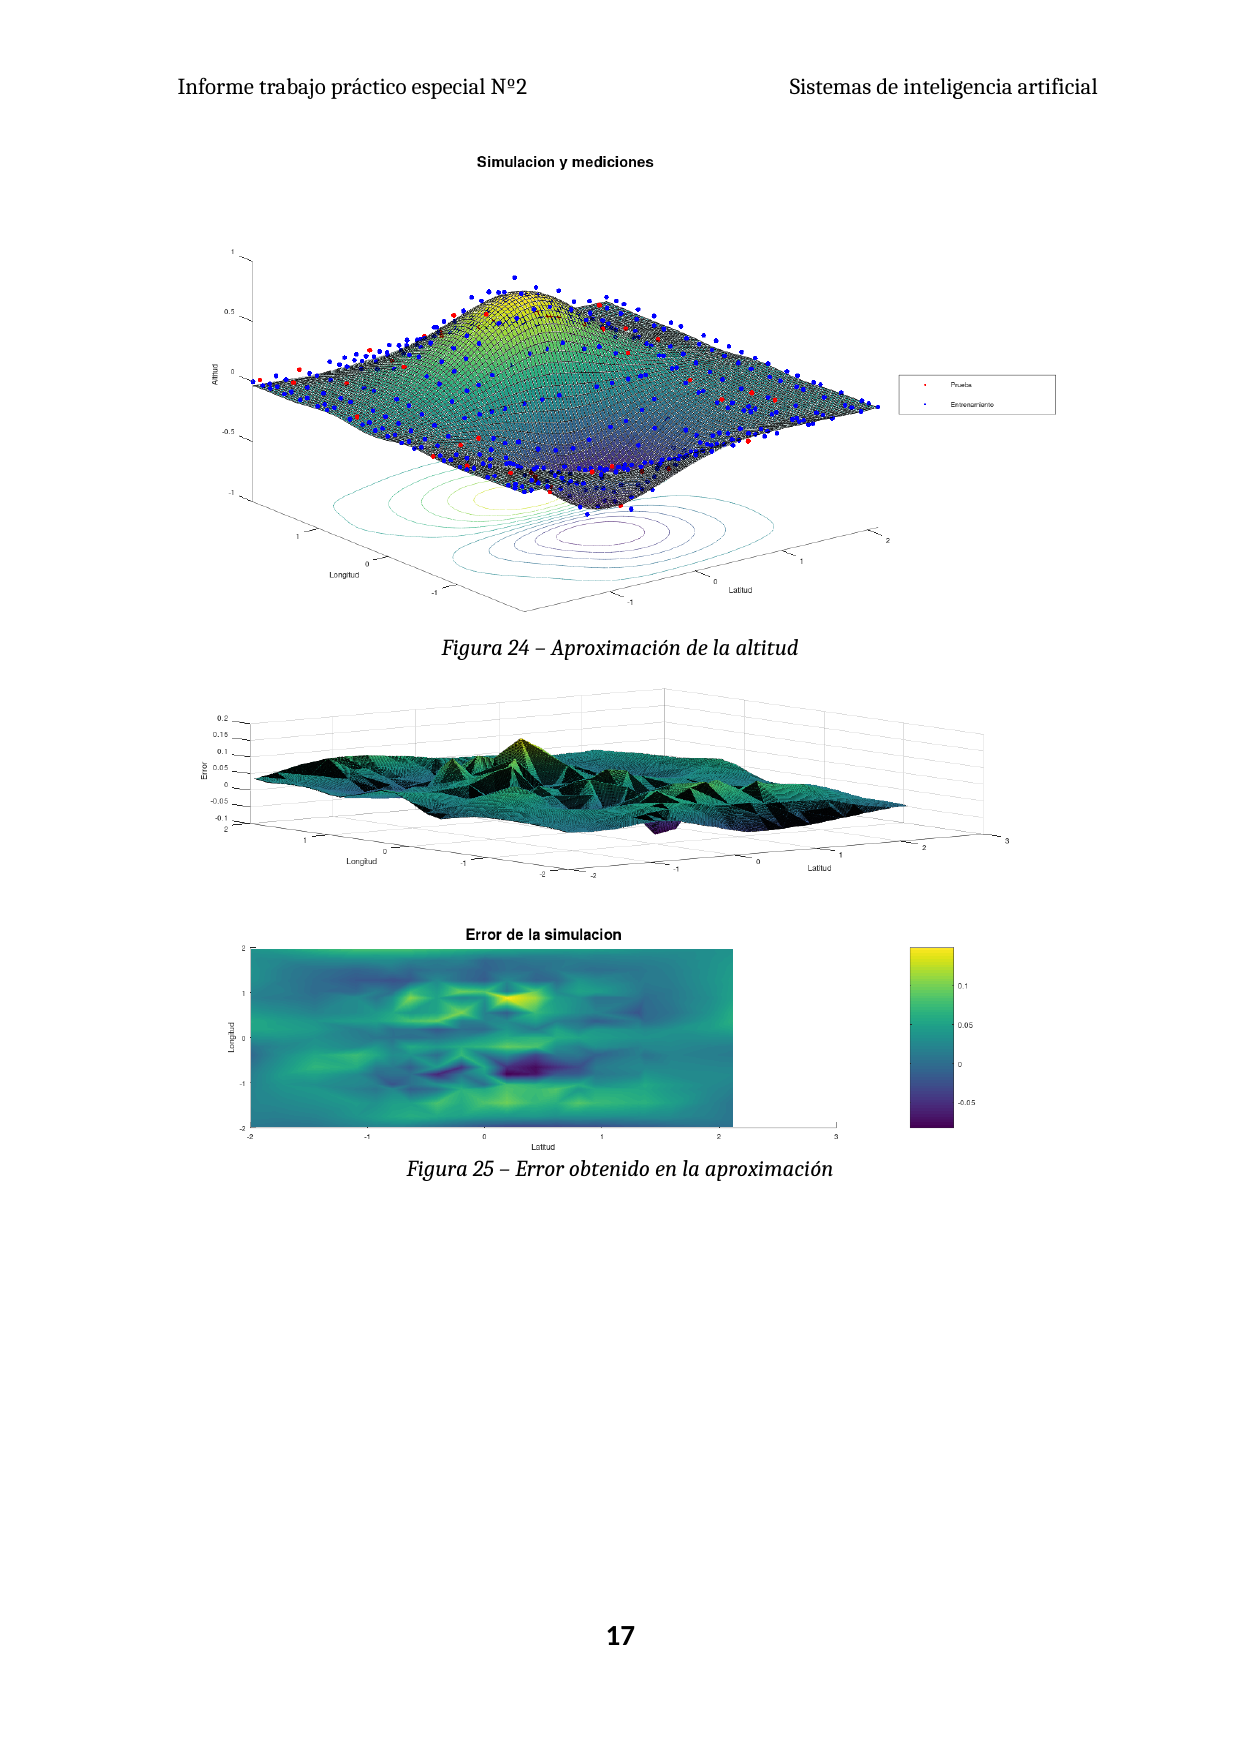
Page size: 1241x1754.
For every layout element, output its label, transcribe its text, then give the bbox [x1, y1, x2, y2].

picture [177, 673, 1063, 1156]
text Figura 25 – Error obtenido en la aproximación [177, 1156, 1063, 1182]
picture [177, 147, 1063, 635]
text Figura 24 – Aproximación de la altitud [177, 635, 1063, 661]
